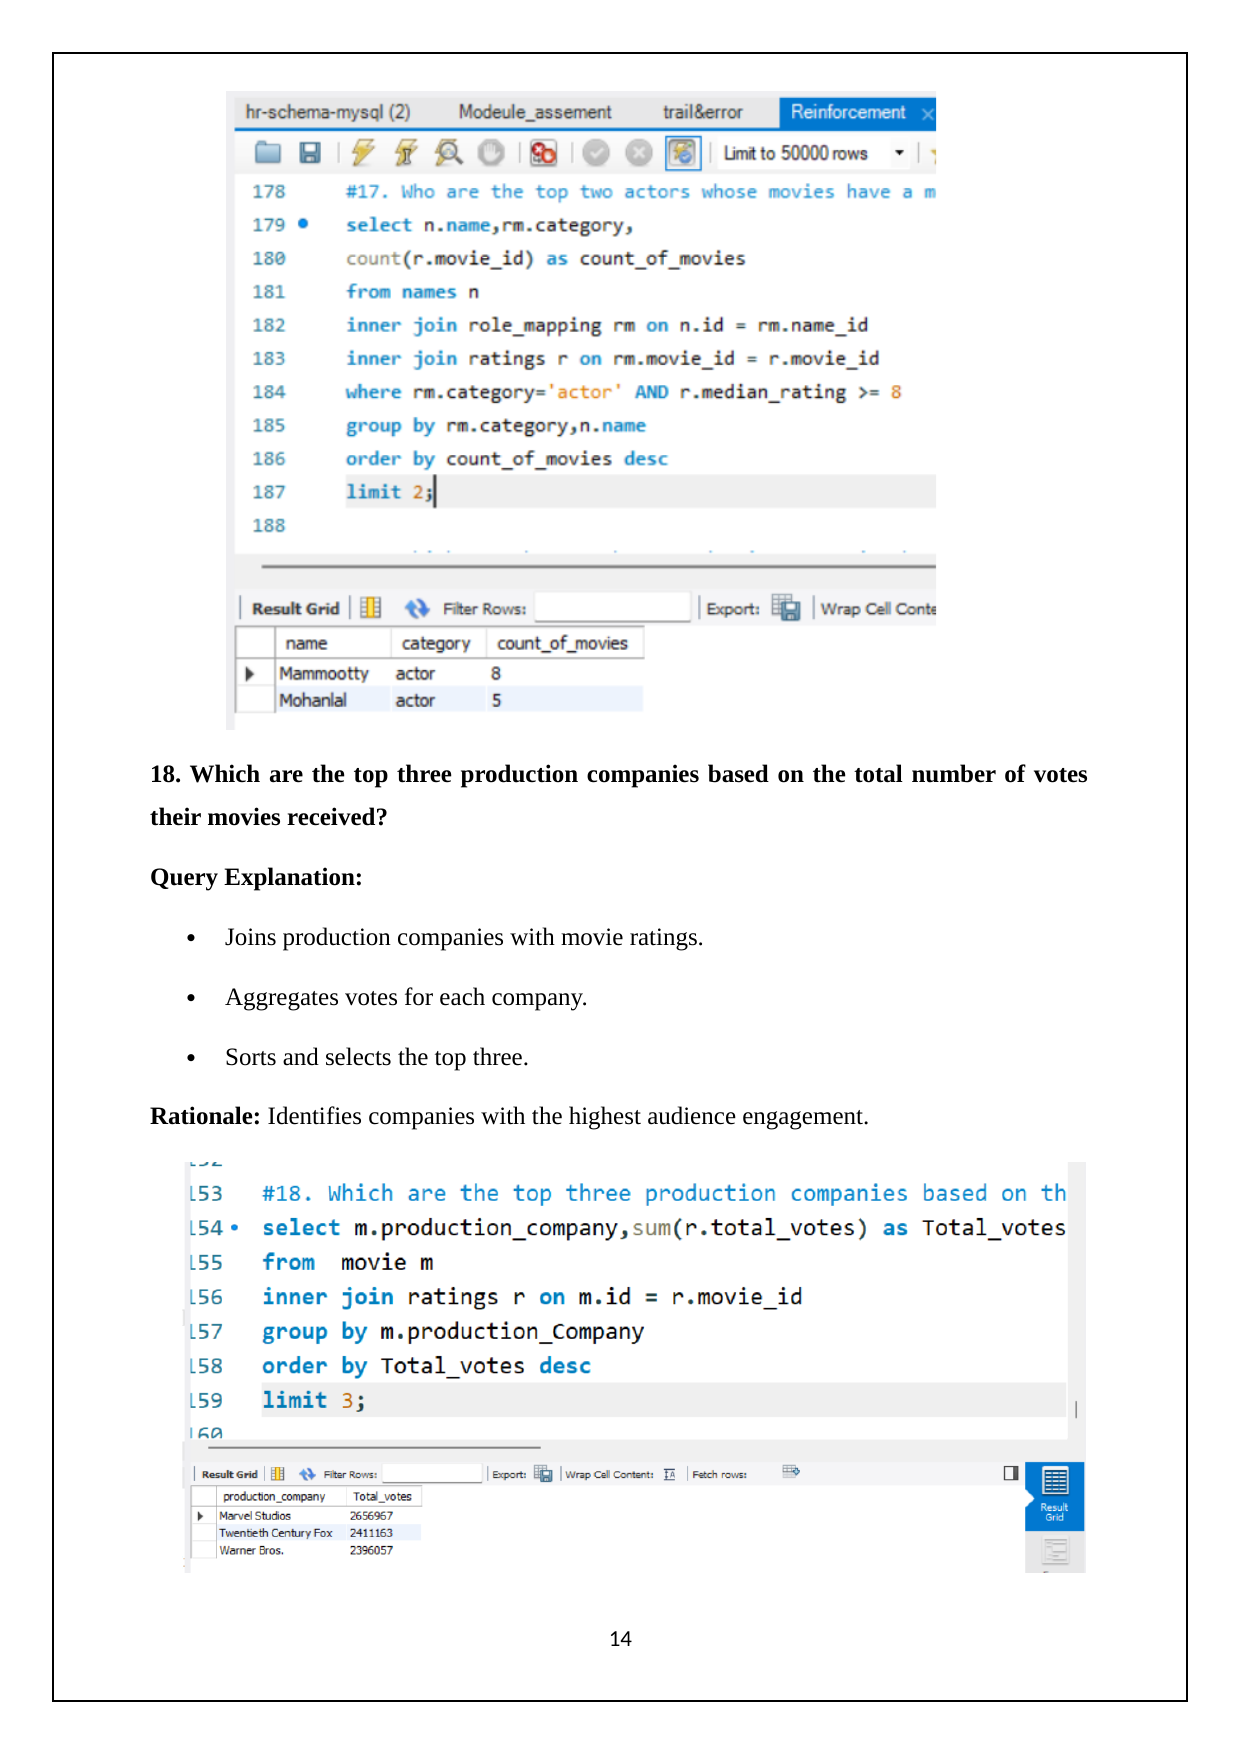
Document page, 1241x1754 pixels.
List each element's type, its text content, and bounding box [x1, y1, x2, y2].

text Rationale: Identifies companies with the highest audience engagement. [150, 1101, 1090, 1130]
text Query Explanation: [150, 862, 1090, 891]
list Joins production companies with movie ratings. [187, 922, 1090, 951]
text 18. Which are the top three production companies based on the total number of votes their movies received? [150, 759, 1090, 831]
list Sorts and selects the top three. [187, 1042, 1090, 1070]
picture [226, 91, 937, 730]
picture [182, 1162, 1086, 1573]
list Aggregates votes for each company. [187, 982, 1090, 1011]
